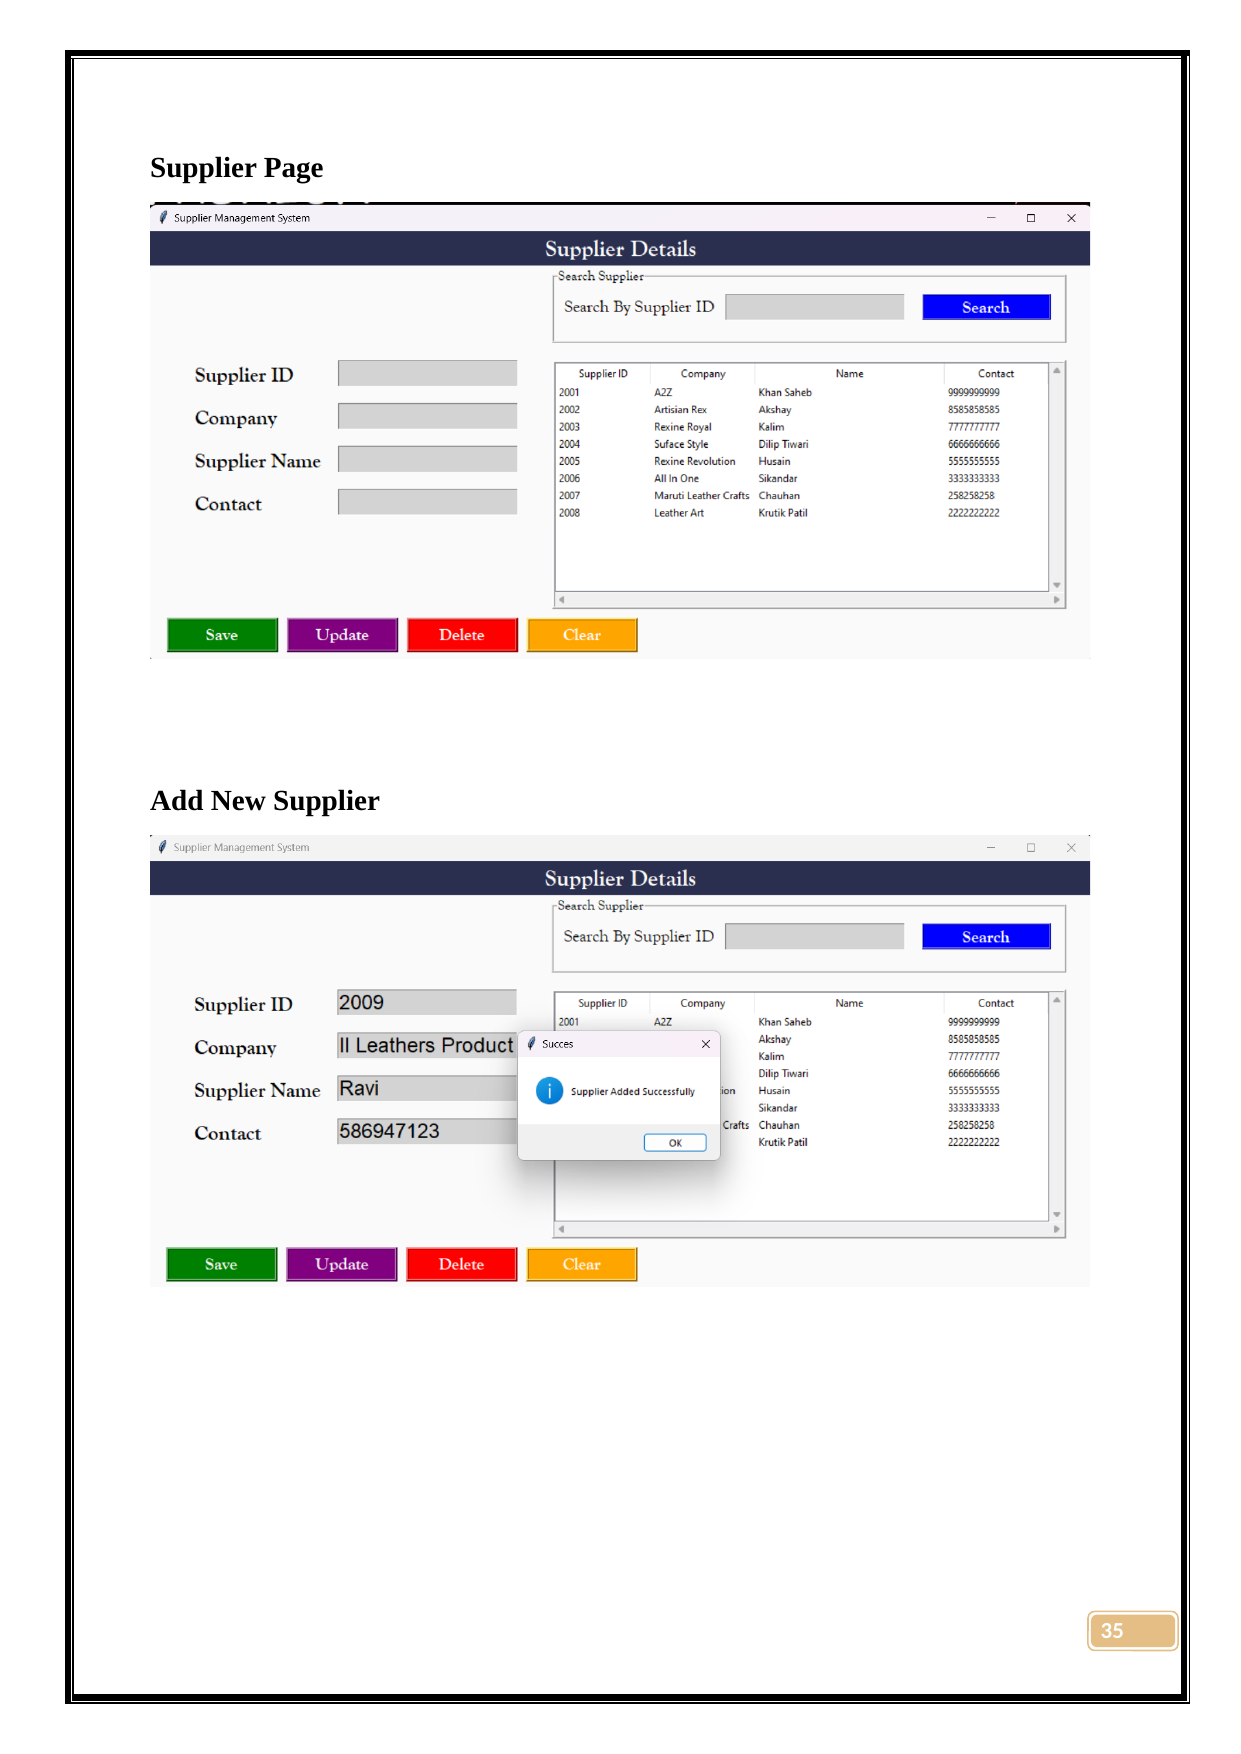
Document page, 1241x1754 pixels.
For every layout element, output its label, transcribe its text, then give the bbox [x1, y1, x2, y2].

text Add New Supplier [150, 783, 1090, 816]
text Supplier Page [150, 150, 1090, 183]
picture [150, 202, 1091, 659]
picture [150, 835, 1091, 1287]
